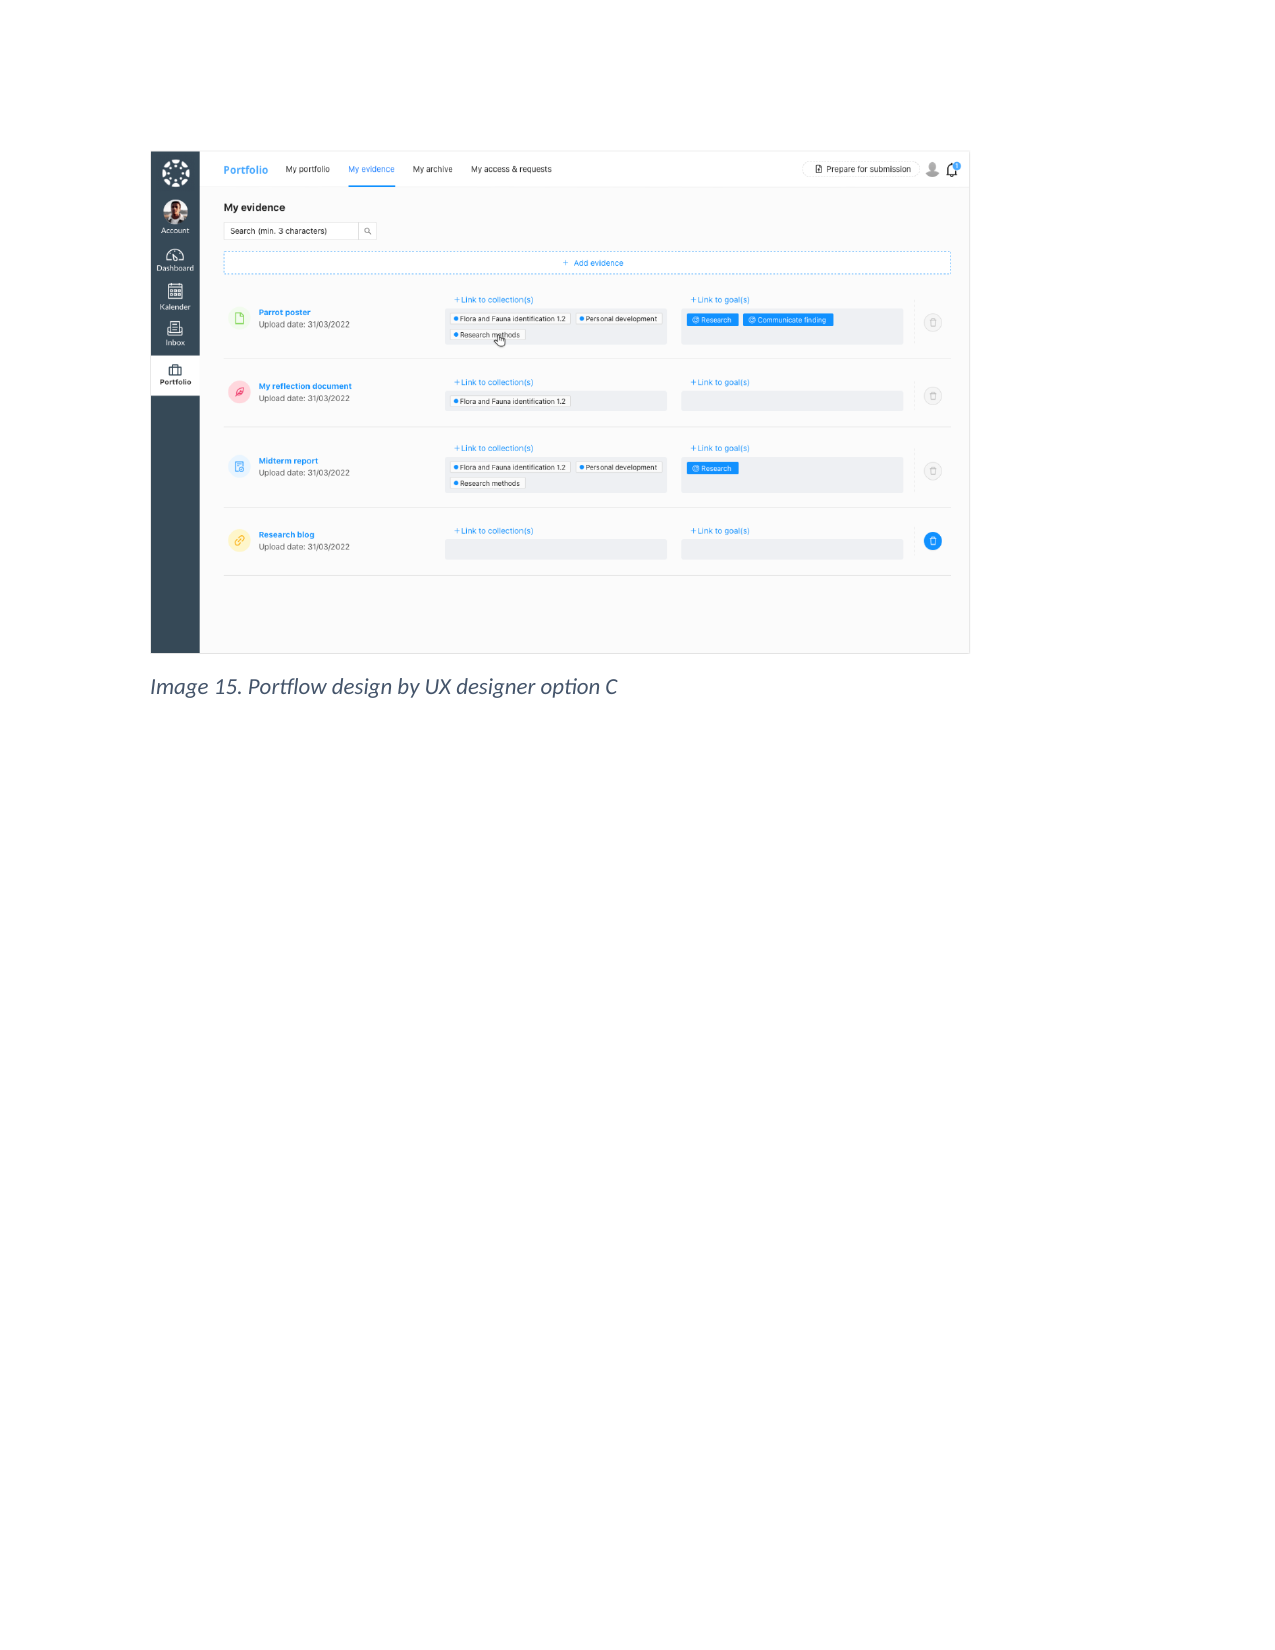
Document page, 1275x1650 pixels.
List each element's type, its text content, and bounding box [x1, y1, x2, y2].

picture [150, 150, 971, 654]
text Image 15. Portflow design by UX designer option C [150, 672, 1125, 700]
